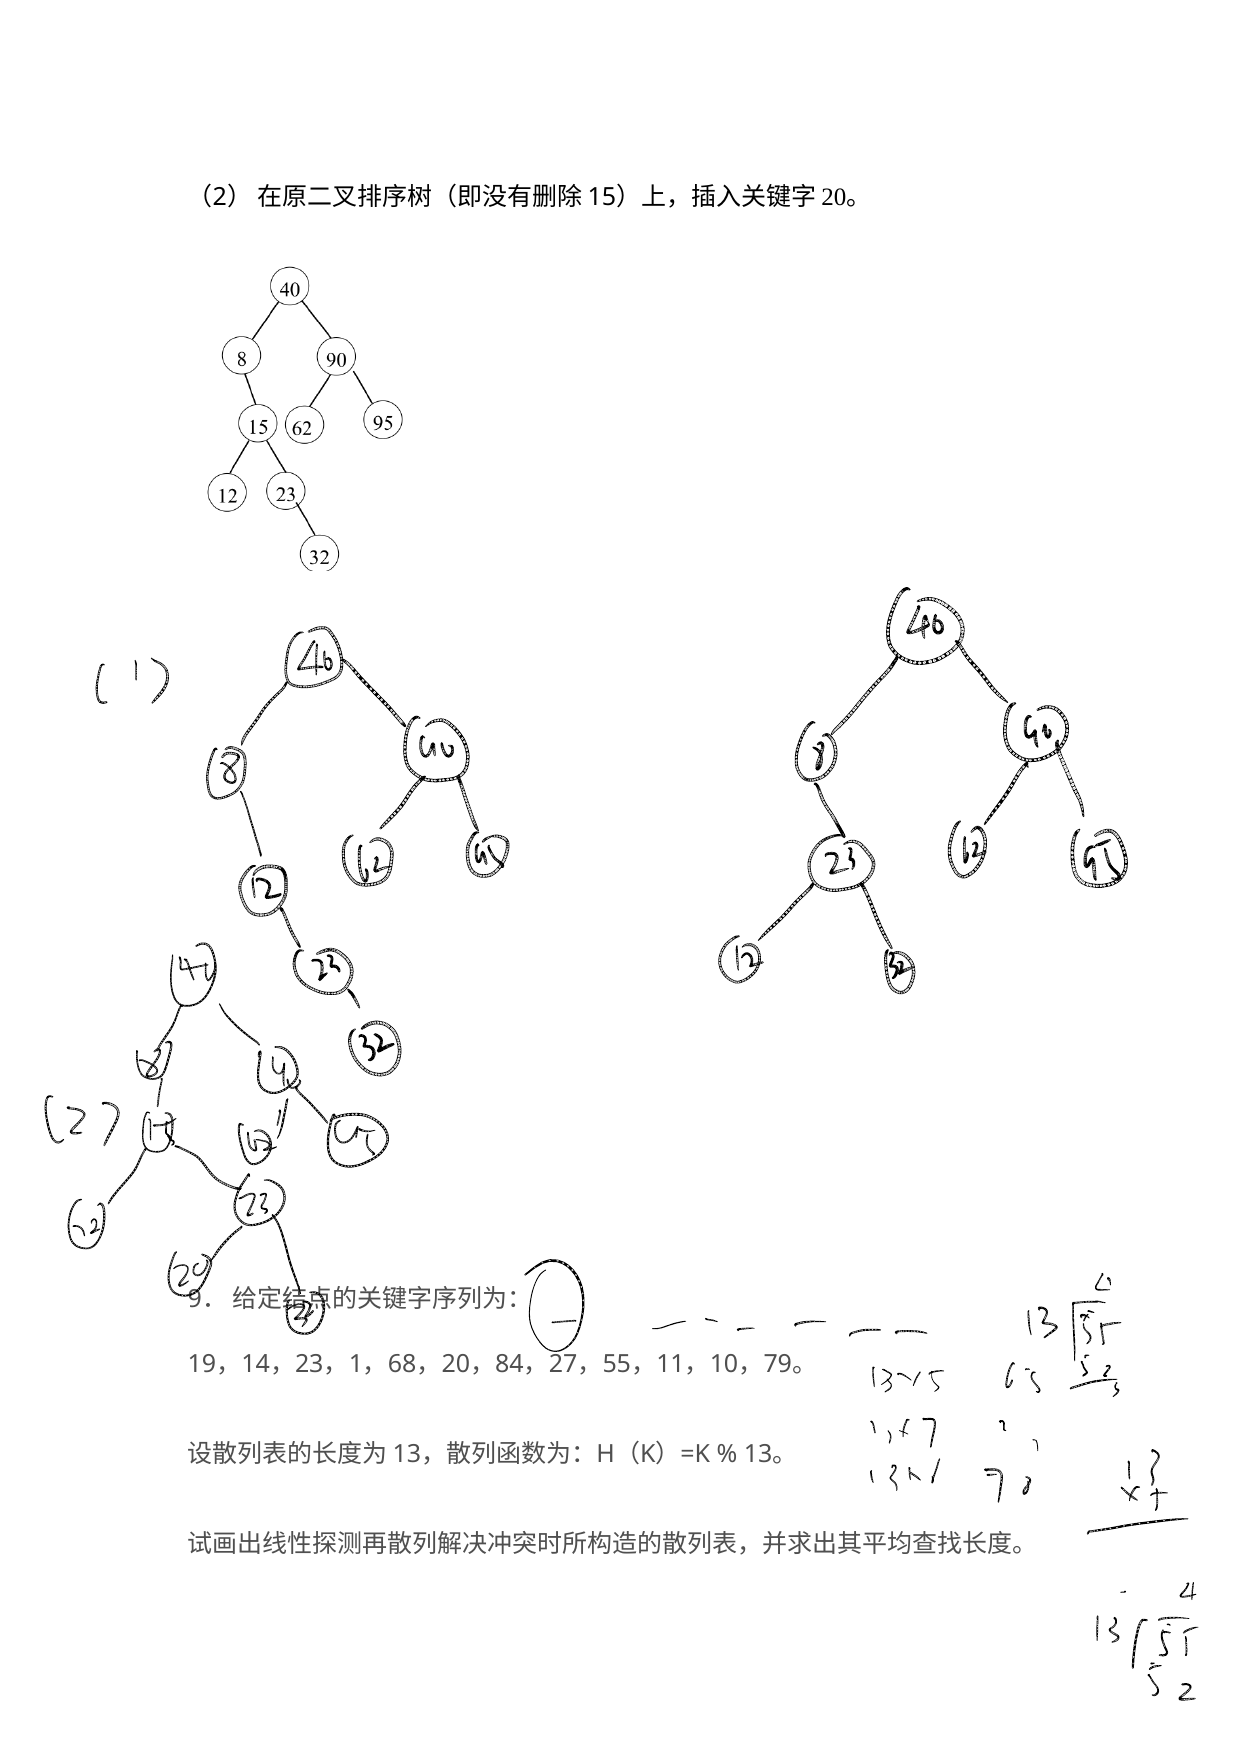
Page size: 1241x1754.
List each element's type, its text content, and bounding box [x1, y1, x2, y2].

text 9． 给定结点的关键字序列为：19，14，23，1，68，20，84，27，55，11，10，79。 [187, 1264, 1053, 1394]
picture [193, 252, 425, 571]
text （2） 在原二叉排序树（即没有删除15）上，插入关键字20。 [187, 162, 1053, 227]
text 设散列表的长度为13，散列函数为：H（K）=K % 13。 [187, 1419, 1053, 1484]
text 试画出线性探测再散列解决冲突时所构造的散列表，并求出其平均查找长度。 [187, 1509, 1053, 1574]
